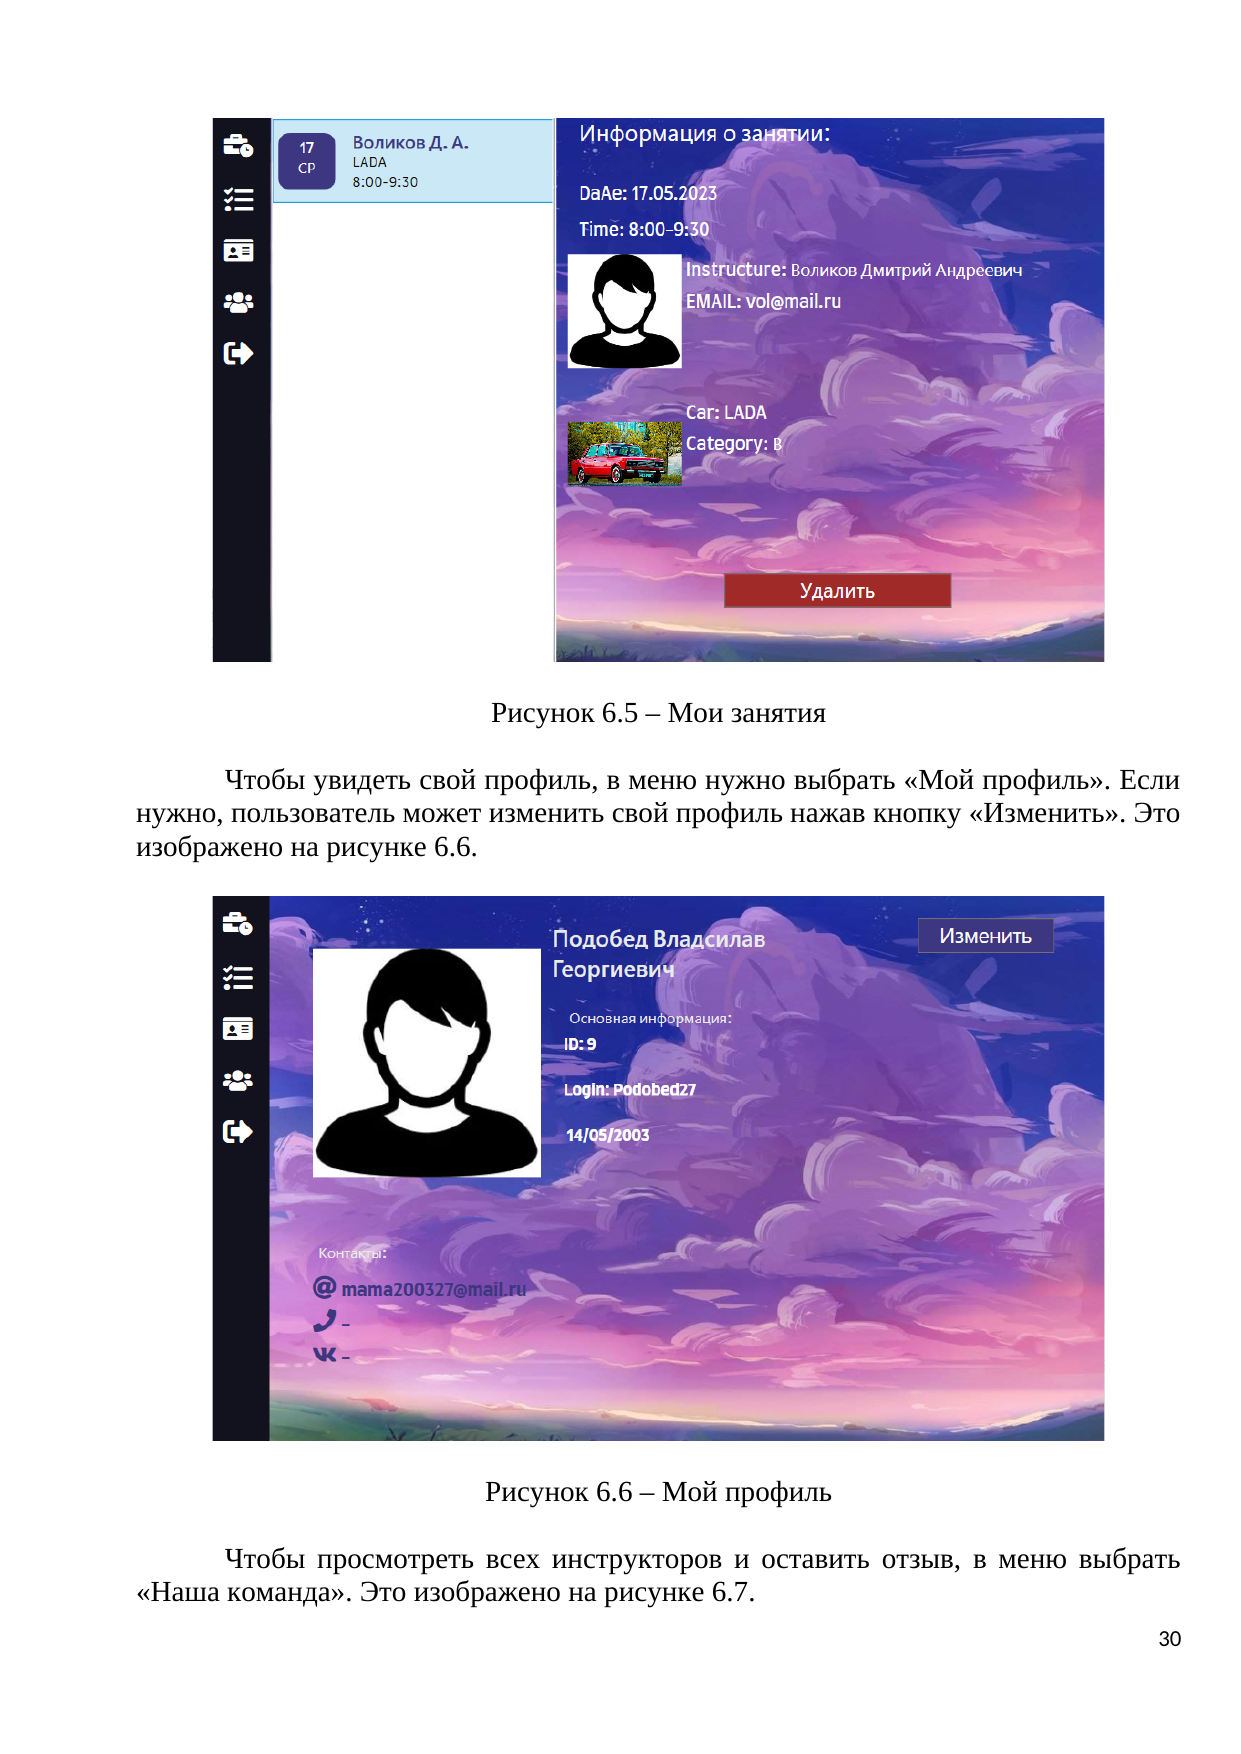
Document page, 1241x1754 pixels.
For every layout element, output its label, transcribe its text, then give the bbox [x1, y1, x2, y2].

text Рисунок 6.6 ‒ Мой профиль [136, 1474, 1181, 1507]
text Чтобы просмотреть всех инструкторов и оставить отзыв, в меню выбрать «Наша команда». Это изображено на рисунке 6.7. [136, 1541, 1181, 1608]
picture [212, 118, 1105, 662]
picture [212, 896, 1105, 1441]
text Чтобы увидеть свой профиль, в меню нужно выбрать «Мой профиль». Если нужно, пользователь может изменить свой профиль нажав кнопку «Изменить». Это изображено на рисунке 6.6. [136, 762, 1181, 863]
text Рисунок 6.5 ‒ Мои занятия [136, 695, 1181, 728]
